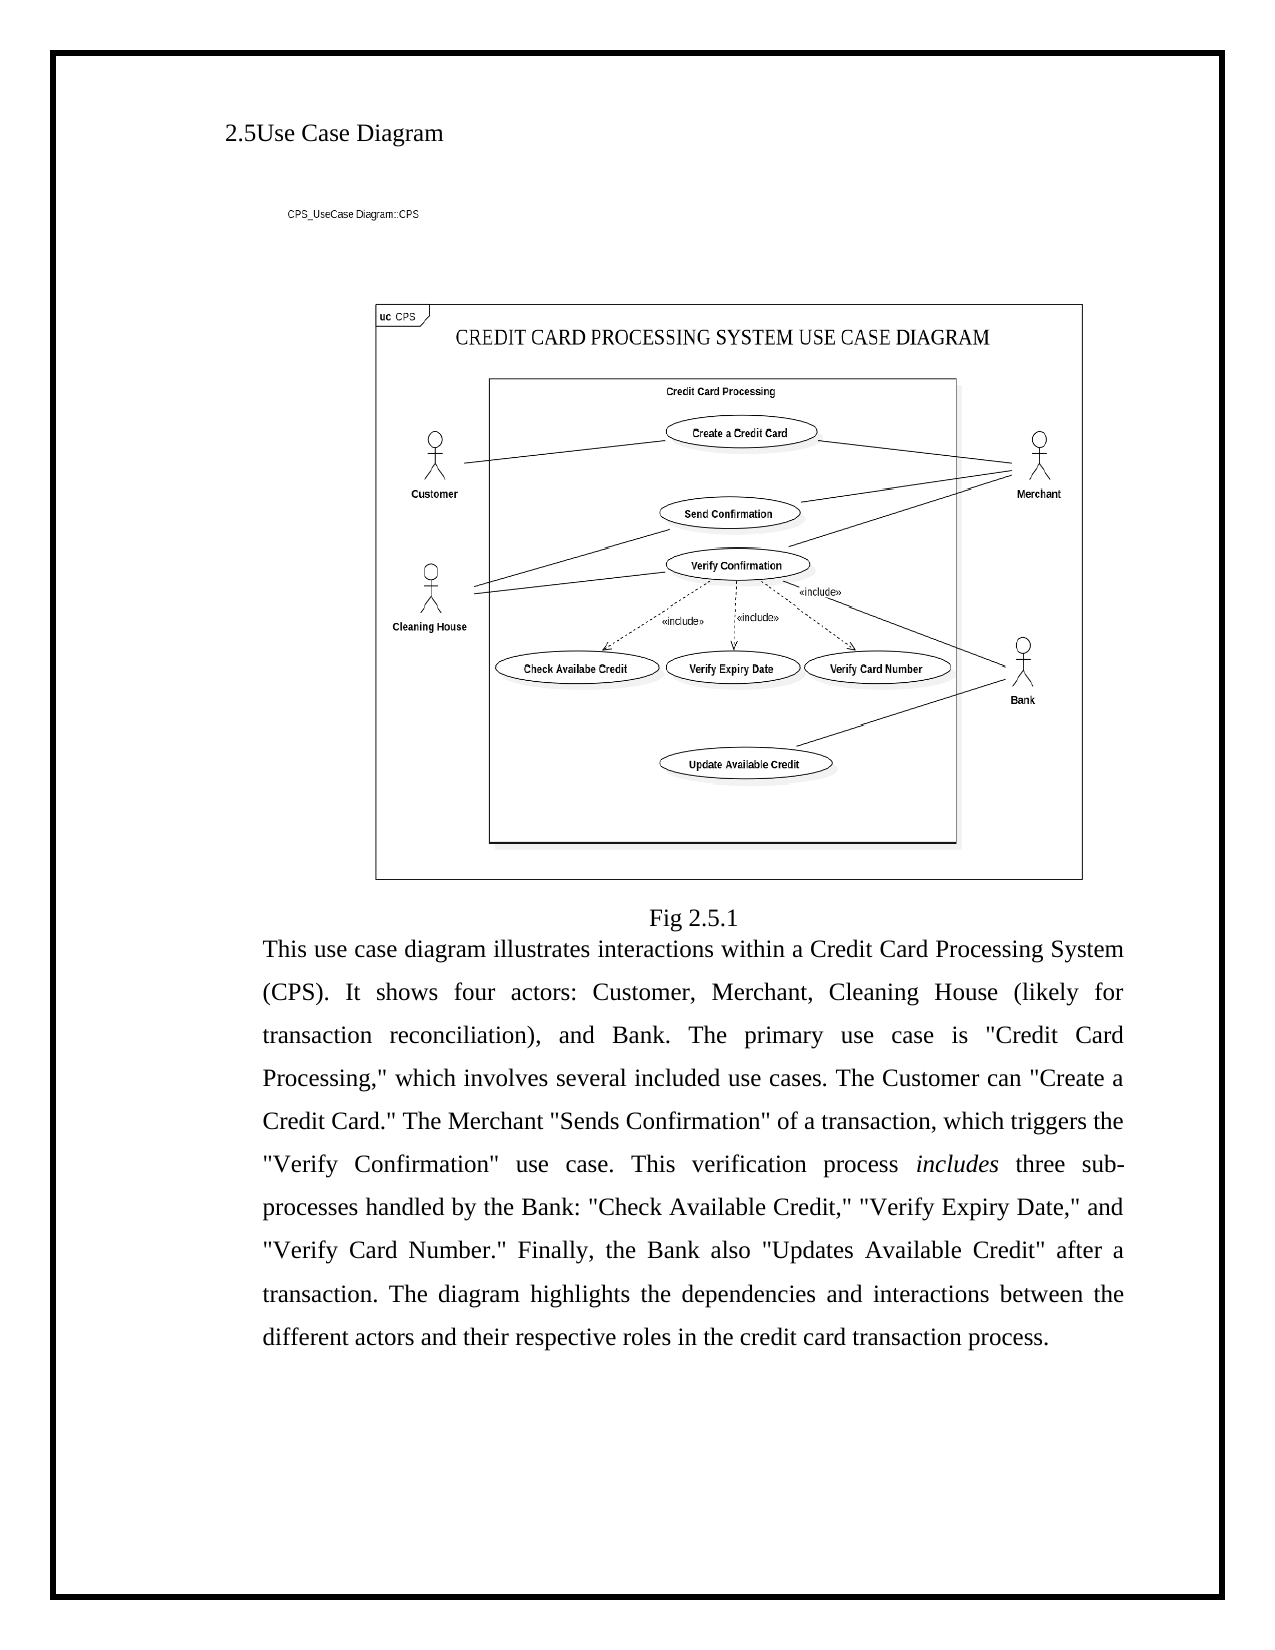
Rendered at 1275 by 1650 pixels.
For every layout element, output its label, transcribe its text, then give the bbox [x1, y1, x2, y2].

list This use case diagram illustrates interactions within a Credit Card Processing System (CPS). It shows four actors: Customer, Merchant, Cleaning House (likely for transaction reconciliation), and Bank. The primary use case is "Credit Card Processing," which involves several included use cases. The Customer can "Create a Credit Card." The Merchant "Sends Confirmation" of a transaction, which triggers the "Verify Confirmation" use case. This verification process includes three sub-processes handled by the Bank: "Check Available Credit," "Verify Expiry Date," and "Verify Card Number." Finally, the Bank also "Updates Available Credit" after a transaction. The diagram highlights the dependencies and interactions between the different actors and their respective roles in the credit card transaction process. [262, 934, 1125, 1351]
list Fig 2.5.1 [262, 903, 1125, 932]
picture [276, 195, 1112, 902]
text 2.5Use Case Diagram [225, 118, 1125, 147]
